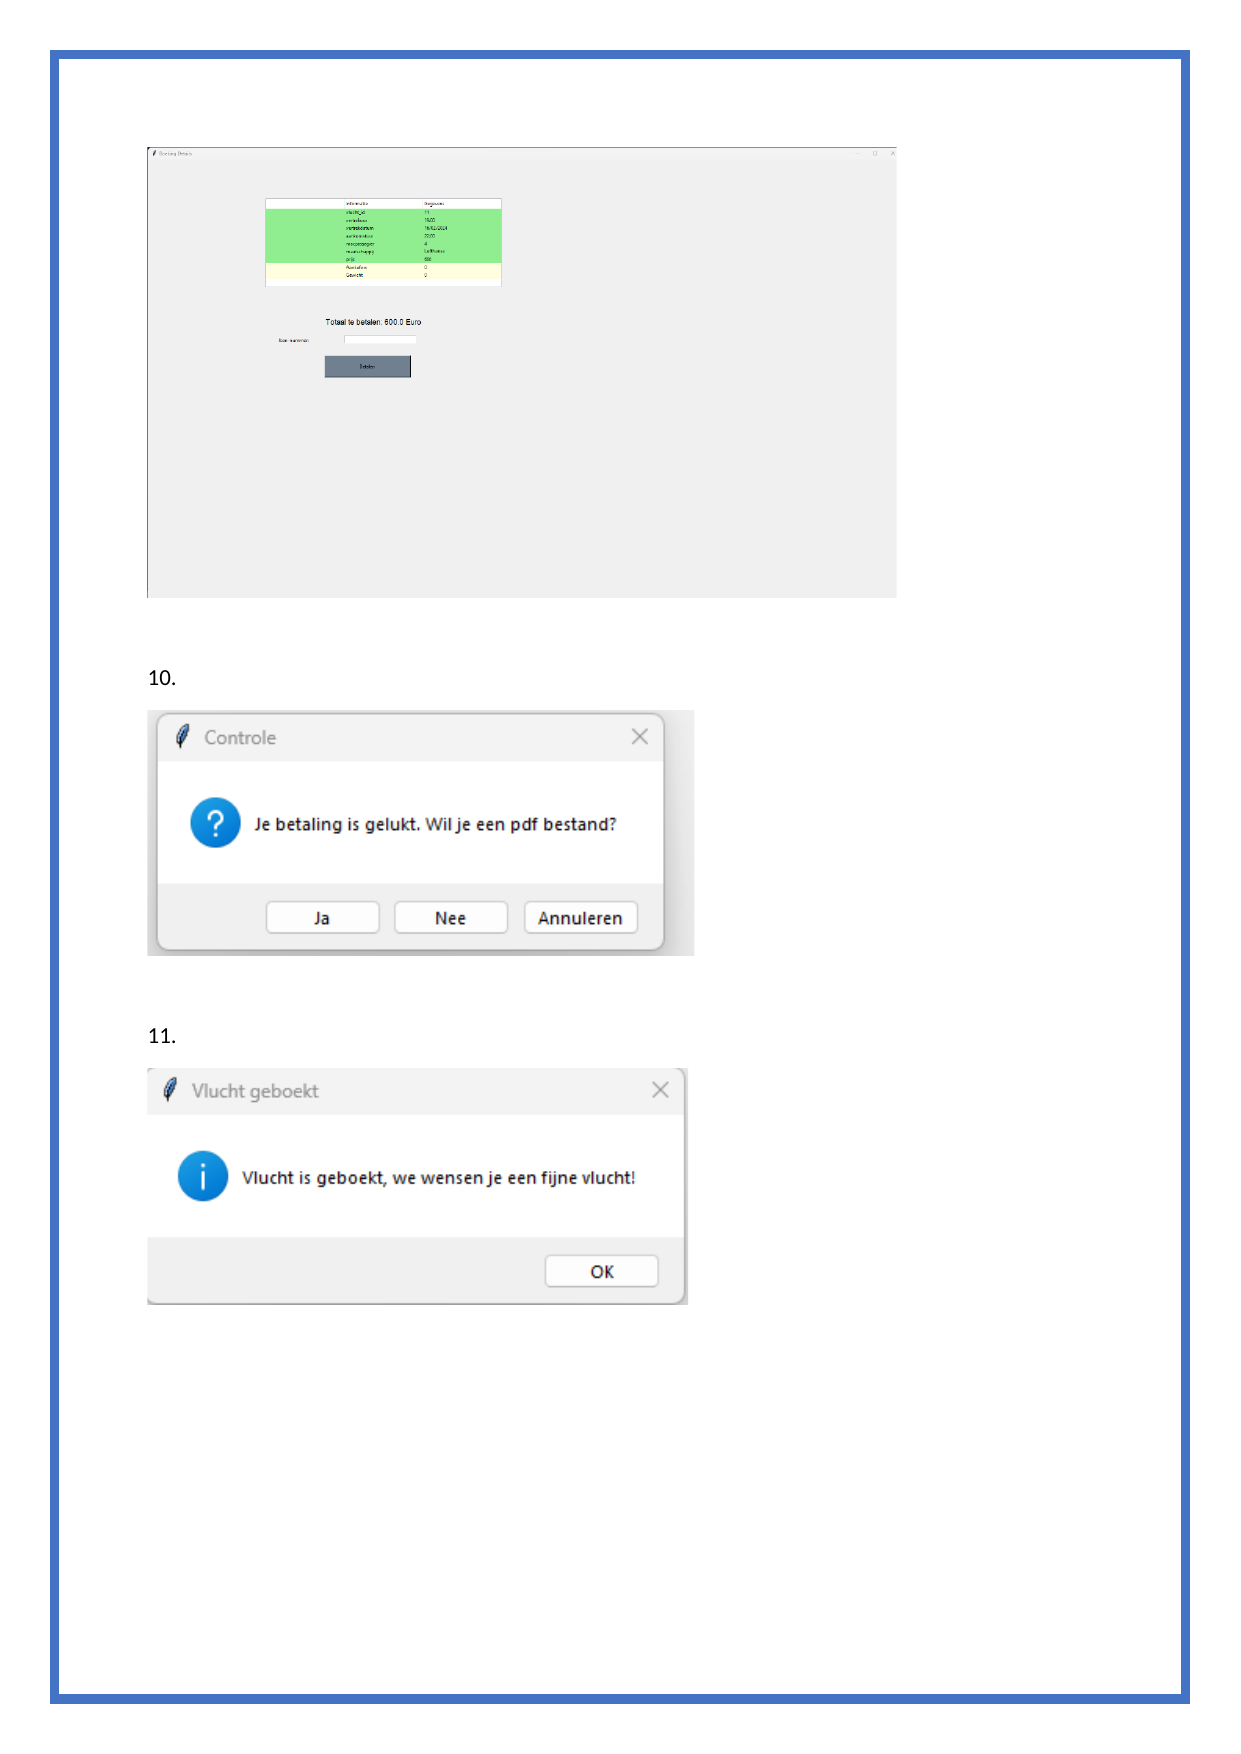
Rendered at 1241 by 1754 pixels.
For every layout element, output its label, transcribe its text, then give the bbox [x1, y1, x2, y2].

picture [147, 1068, 689, 1305]
picture [147, 710, 695, 956]
text 10. [147, 663, 1093, 691]
text 11. [147, 1021, 1093, 1049]
picture [147, 147, 897, 598]
